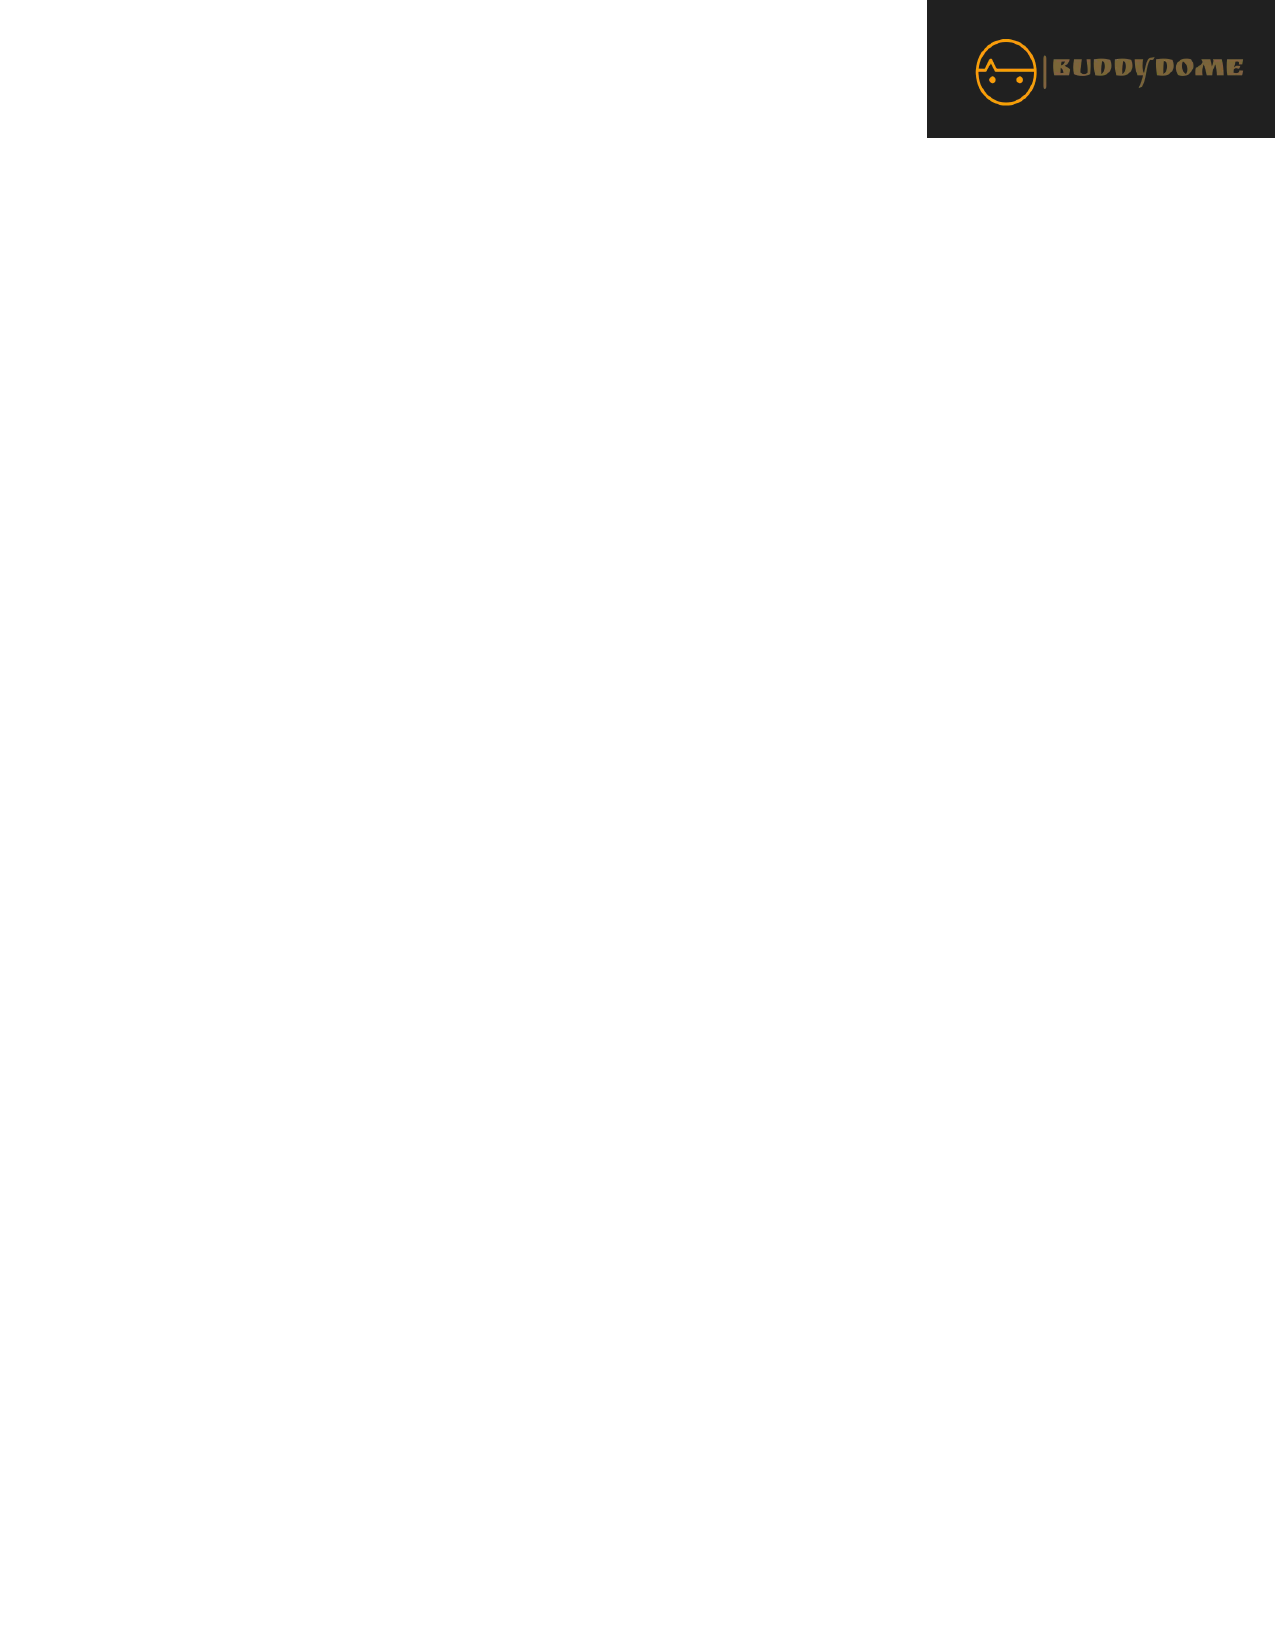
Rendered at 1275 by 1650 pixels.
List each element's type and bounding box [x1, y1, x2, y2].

picture [927, 0, 1275, 138]
